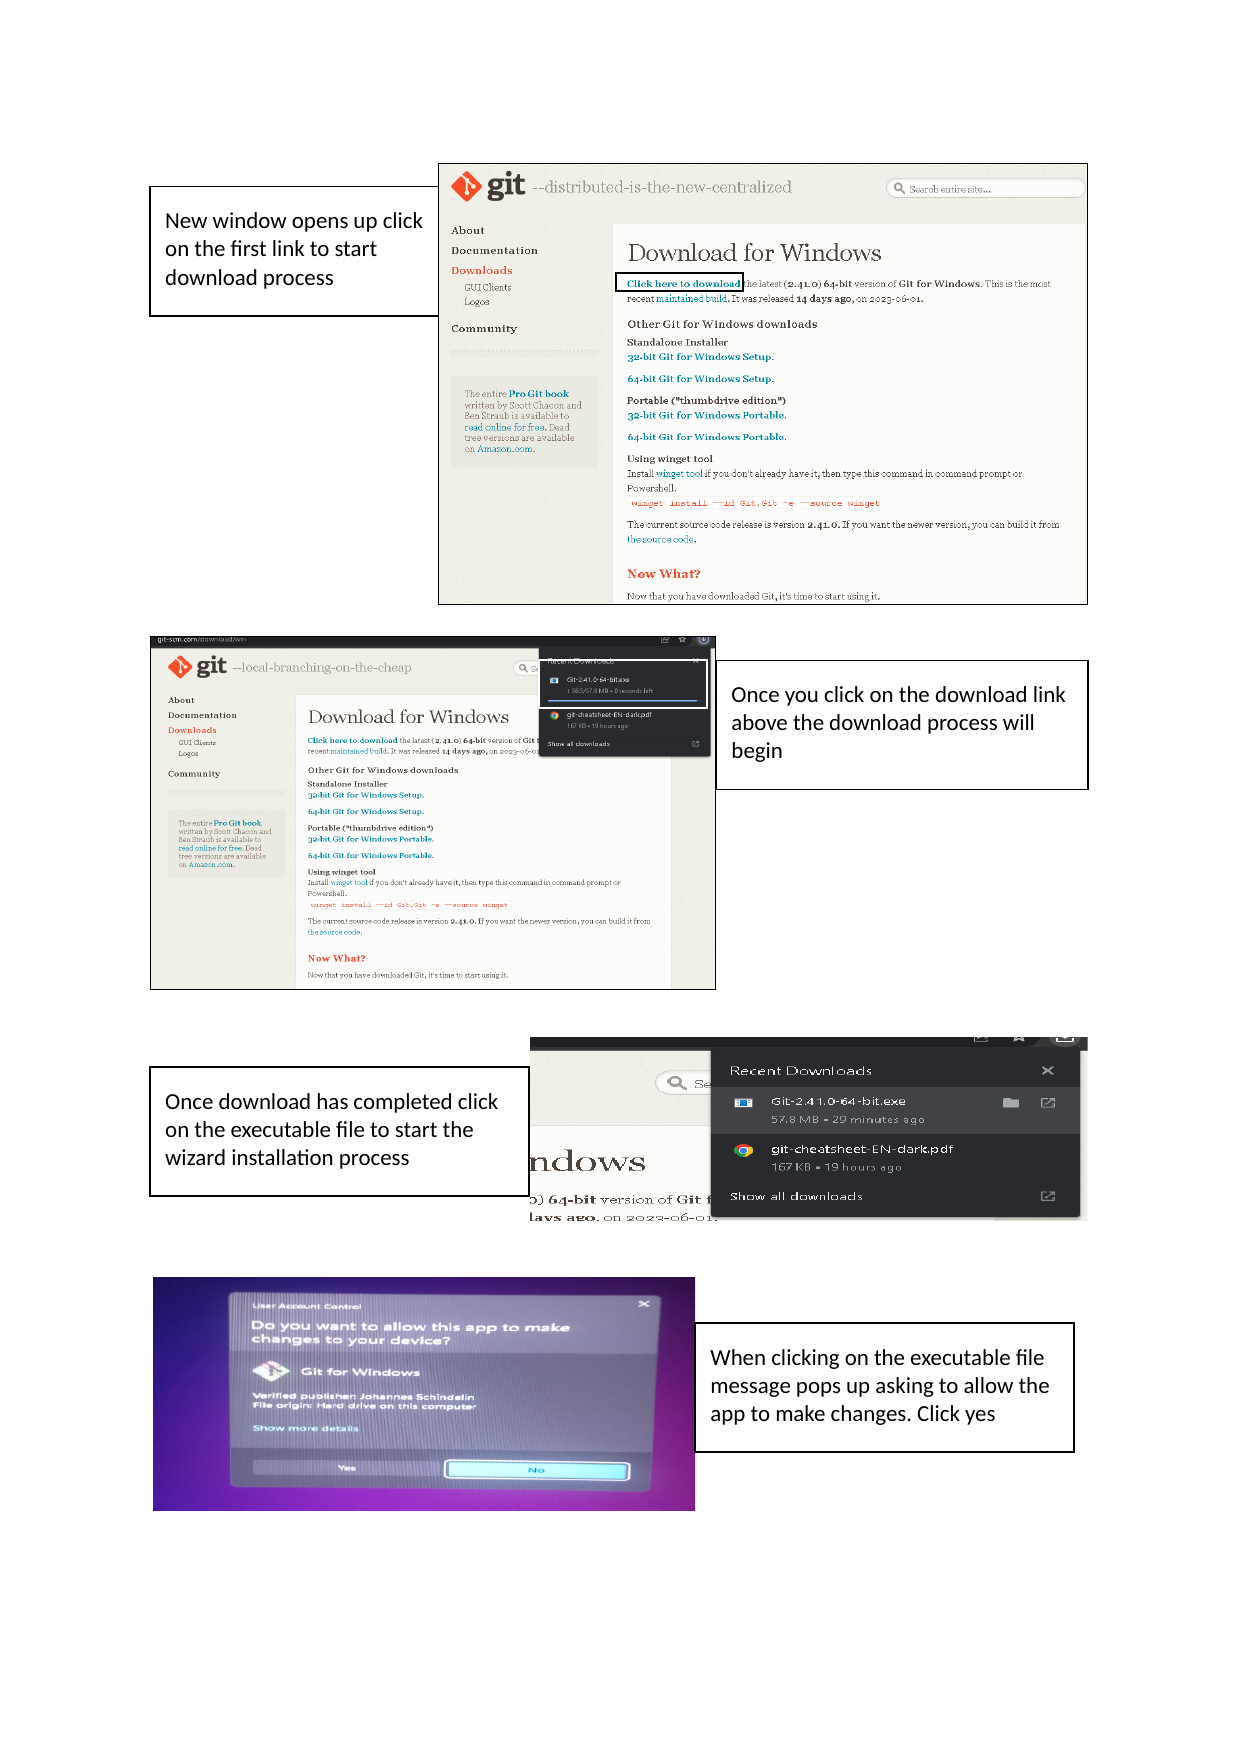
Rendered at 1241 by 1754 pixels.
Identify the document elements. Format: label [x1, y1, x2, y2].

picture [439, 164, 1087, 604]
picture [151, 637, 715, 989]
picture [530, 1037, 1088, 1221]
picture [153, 1277, 696, 1511]
